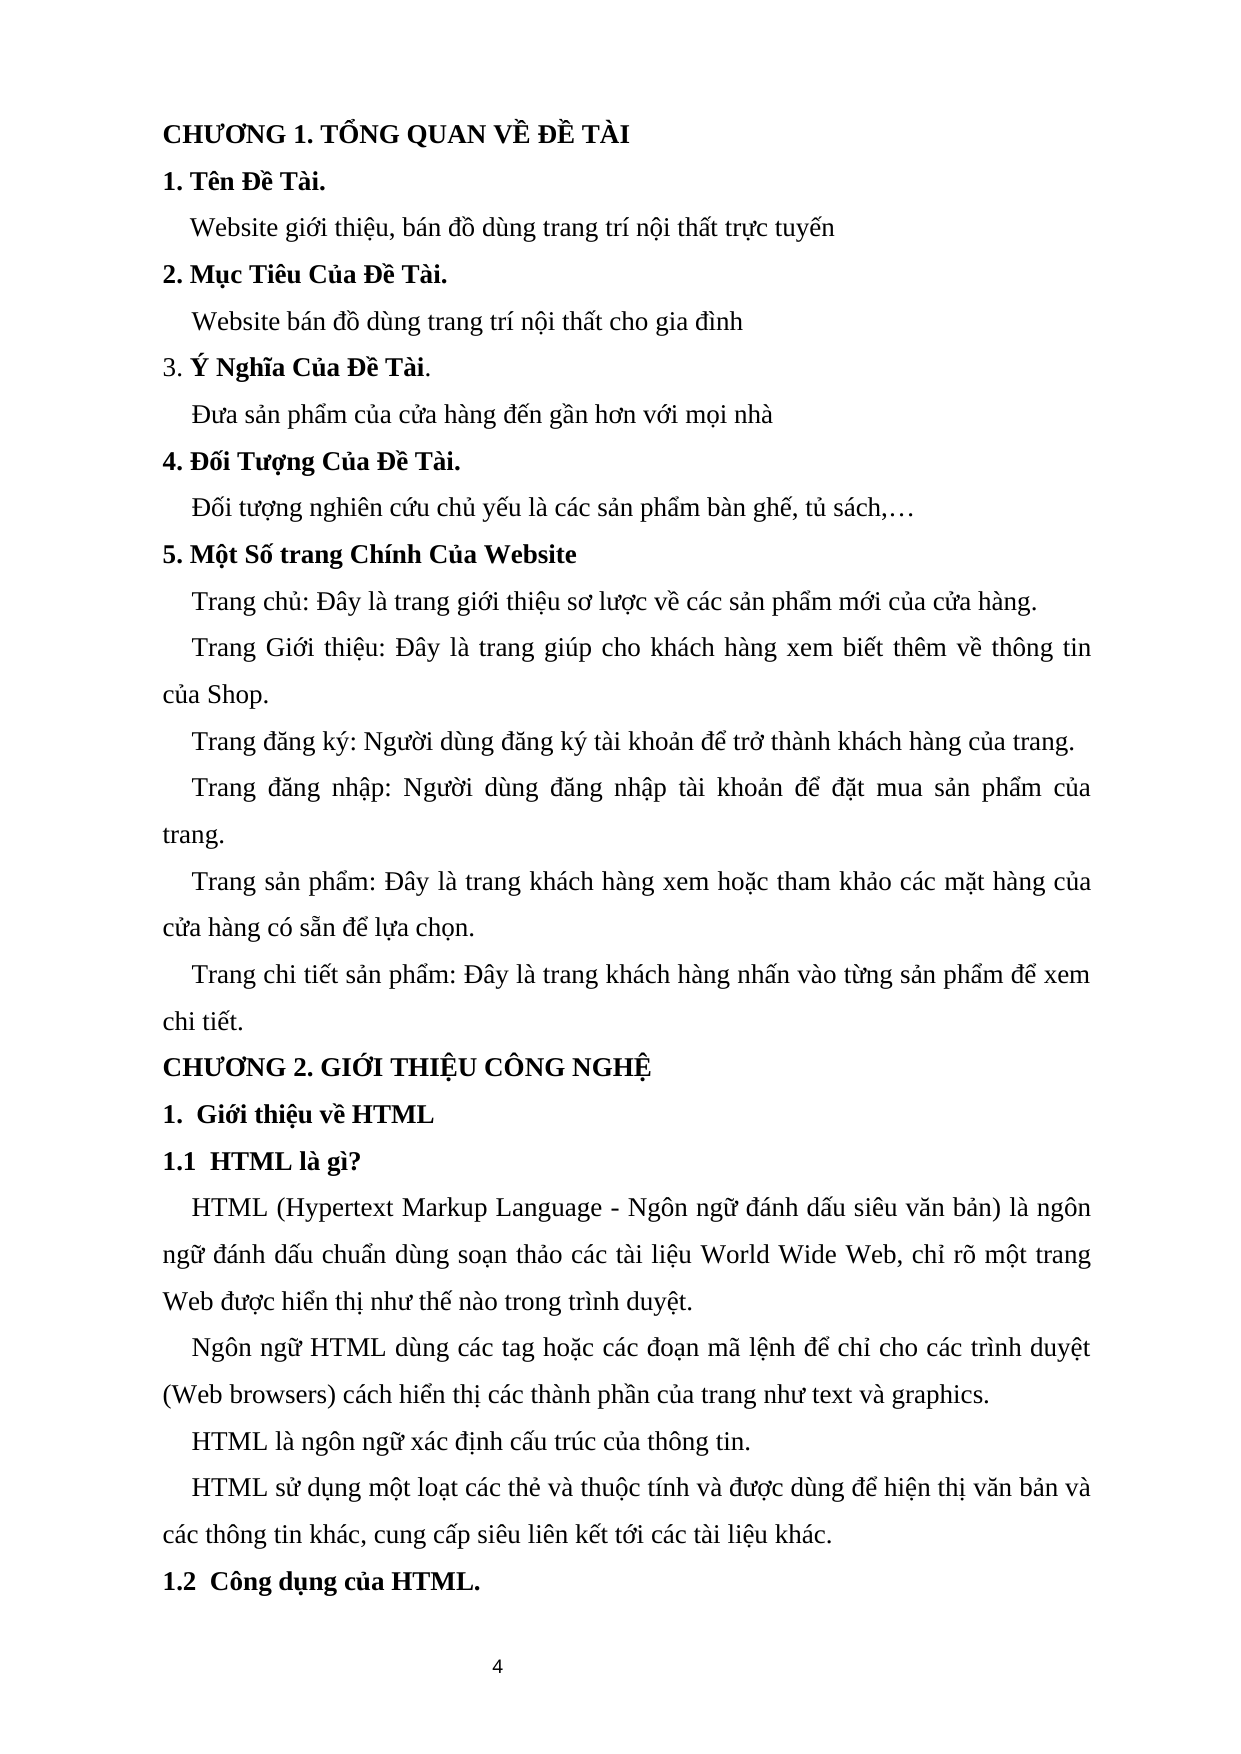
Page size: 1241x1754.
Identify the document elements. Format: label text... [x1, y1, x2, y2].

list HTML là gì? [162, 1145, 1092, 1176]
list Website giới thiệu, bán đồ dùng trang trí nội thất trực tuyến [162, 211, 1092, 243]
list Đưa sản phẩm của cửa hàng đến gần hơn với mọi nhà [162, 398, 1092, 429]
list Trang chi tiết sản phẩm: Đây là trang khách hàng nhấn vào từng sản phẩm để xem chi tiết. [162, 958, 1092, 1036]
list Ý Nghĩa Của Đề Tài. [162, 351, 1092, 383]
list Tên Đề Tài. [162, 165, 1092, 196]
list Đối Tượng Của Đề Tài. [162, 445, 1092, 476]
list 1.2 Công dụng của HTML. [162, 1565, 1092, 1596]
list Ngôn ngữ HTML dùng các tag hoặc các đoạn mã lệnh để chỉ cho các trình duyệt (Web browsers) cách hiển thị các thành phần của trang như text và graphics. [162, 1331, 1092, 1409]
list CHƯƠNG 1. TỔNG QUAN VỀ ĐỀ TÀI [162, 118, 1092, 149]
list CHƯƠNG 2. GIỚI THIỆU CÔNG NGHỆ [162, 1051, 1092, 1083]
list Website bán đồ dùng trang trí nội thất cho gia đình [162, 305, 1092, 336]
list Mục Tiêu Của Đề Tài. [162, 258, 1092, 289]
list Đối tượng nghiên cứu chủ yếu là các sản phẩm bàn ghế, tủ sách,… [162, 491, 1092, 523]
list HTML là ngôn ngữ xác định cấu trúc của thông tin. [162, 1425, 1092, 1456]
list Trang Giới thiệu: Đây là trang giúp cho khách hàng xem biết thêm về thông tin của Shop. [162, 631, 1092, 709]
list HTML sử dụng một loạt các thẻ và thuộc tính và được dùng để hiện thị văn bản và các thông tin khác, cung cấp siêu liên kết tới các tài liệu khác. [162, 1471, 1092, 1549]
list Một Số trang Chính Của Website [162, 538, 1092, 569]
list Trang sản phẩm: Đây là trang khách hàng xem hoặc tham khảo các mặt hàng của cửa hàng có sẵn để lựa chọn. [162, 865, 1092, 943]
list Giới thiệu về HTML [162, 1098, 1092, 1129]
list Trang chủ: Đây là trang giới thiệu sơ lược về các sản phẩm mới của cửa hàng. [162, 585, 1092, 616]
list HTML (Hypertext Markup Language - Ngôn ngữ đánh dấu siêu văn bản) là ngôn ngữ đánh dấu chuẩn dùng soạn thảo các tài liệu World Wide Web, chỉ rõ một trang Web được hiển thị như thế nào trong trình duyệt. [162, 1191, 1092, 1316]
list Trang đăng ký: Người dùng đăng ký tài khoản để trở thành khách hàng của trang. [162, 725, 1092, 756]
list Trang đăng nhập: Người dùng đăng nhập tài khoản để đặt mua sản phẩm của trang. [162, 771, 1092, 849]
